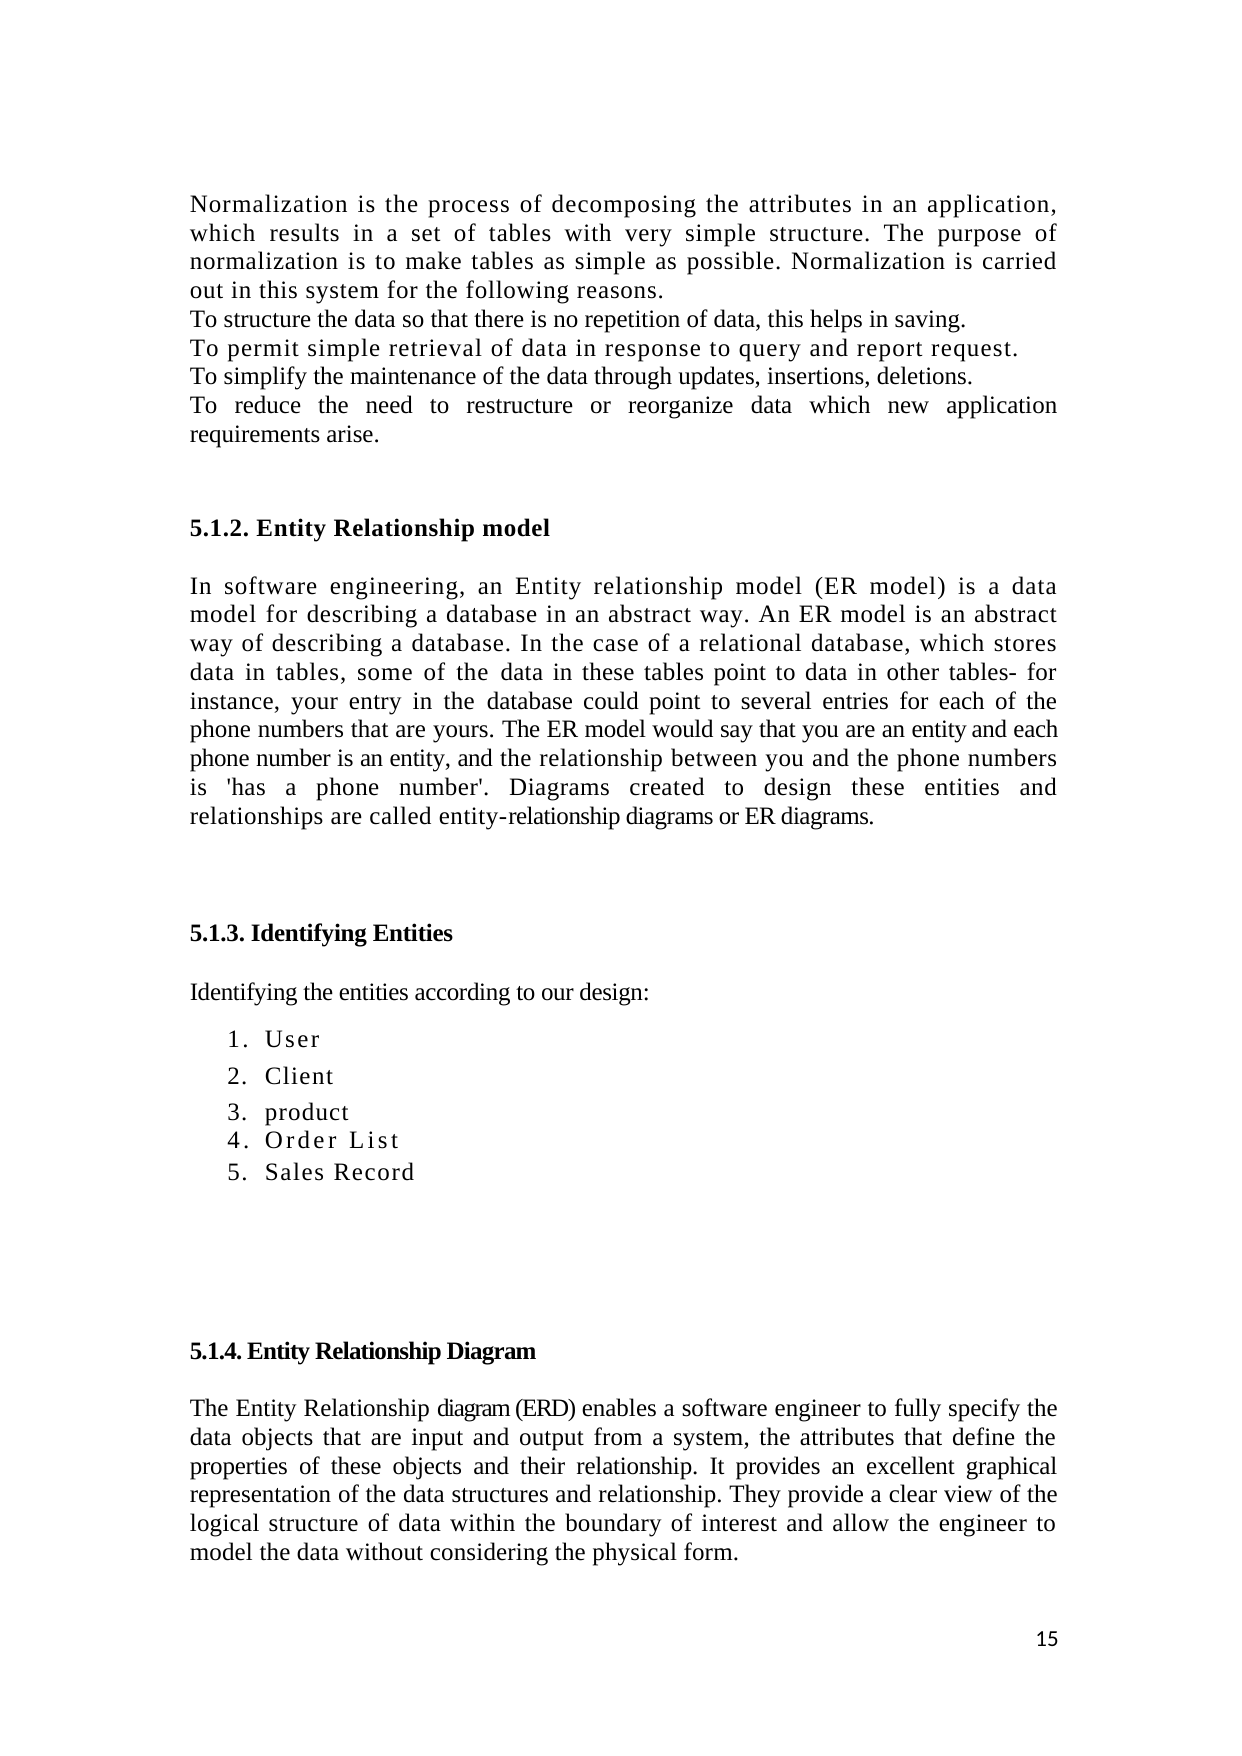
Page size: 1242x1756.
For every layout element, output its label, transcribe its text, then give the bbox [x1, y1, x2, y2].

text In software engineering, an Entity relationship model (ER model) is a data model for describing a database in an abstract way. An ER model is an abstract way of describing a database. In the case of a relational database, which stores data in tables, some of the data in these tables point to data in other tables- for instance, your entry in the database could point to several entries for each of the phone numbers that are yours. The ER model would say that you are an entity and each phone number is an entity, and the relationship between you and the phone numbers is 'has a phone number'. Diagrams created to design these entities and relationships are called entity-relationship diagrams or ER diagrams. [189, 571, 1058, 829]
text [189, 189, 1058, 304]
text To simplify the maintenance of the data through updates, insertions, deletions. [189, 361, 1058, 390]
list User [227, 1024, 1058, 1053]
list product [227, 1097, 1058, 1126]
text To reduce the need to restructure or reorganize data which new application requirements arise. [189, 390, 1058, 448]
list Order List [227, 1129, 1058, 1154]
text To permit simple retrieval of data in response to query and report request. [189, 333, 1058, 361]
text 5.1.3. Identifying Entities [189, 918, 1058, 947]
text 5.1.4. Entity Relationship Diagram [189, 1336, 1058, 1364]
list Sales Record [227, 1161, 1058, 1186]
text Identifying the entities according to our design: [189, 977, 1058, 1006]
list Client [227, 1061, 1058, 1089]
text The Entity Relationship diagram (ERD) enables a software engineer to fully specify the data objects that are input and output from a system, the attributes that define the properties of these objects and their relationship. It provides an excellent graphical representation of the data structures and relationship. They provide a clear view of the logical structure of data within the boundary of interest and allow the engineer to model the data without considering the physical form. [189, 1393, 1058, 1566]
text To structure the data so that there is no repetition of data, this helps in saving. [189, 304, 1058, 333]
text 5.1.2. Entity Relationship model [189, 513, 1058, 542]
